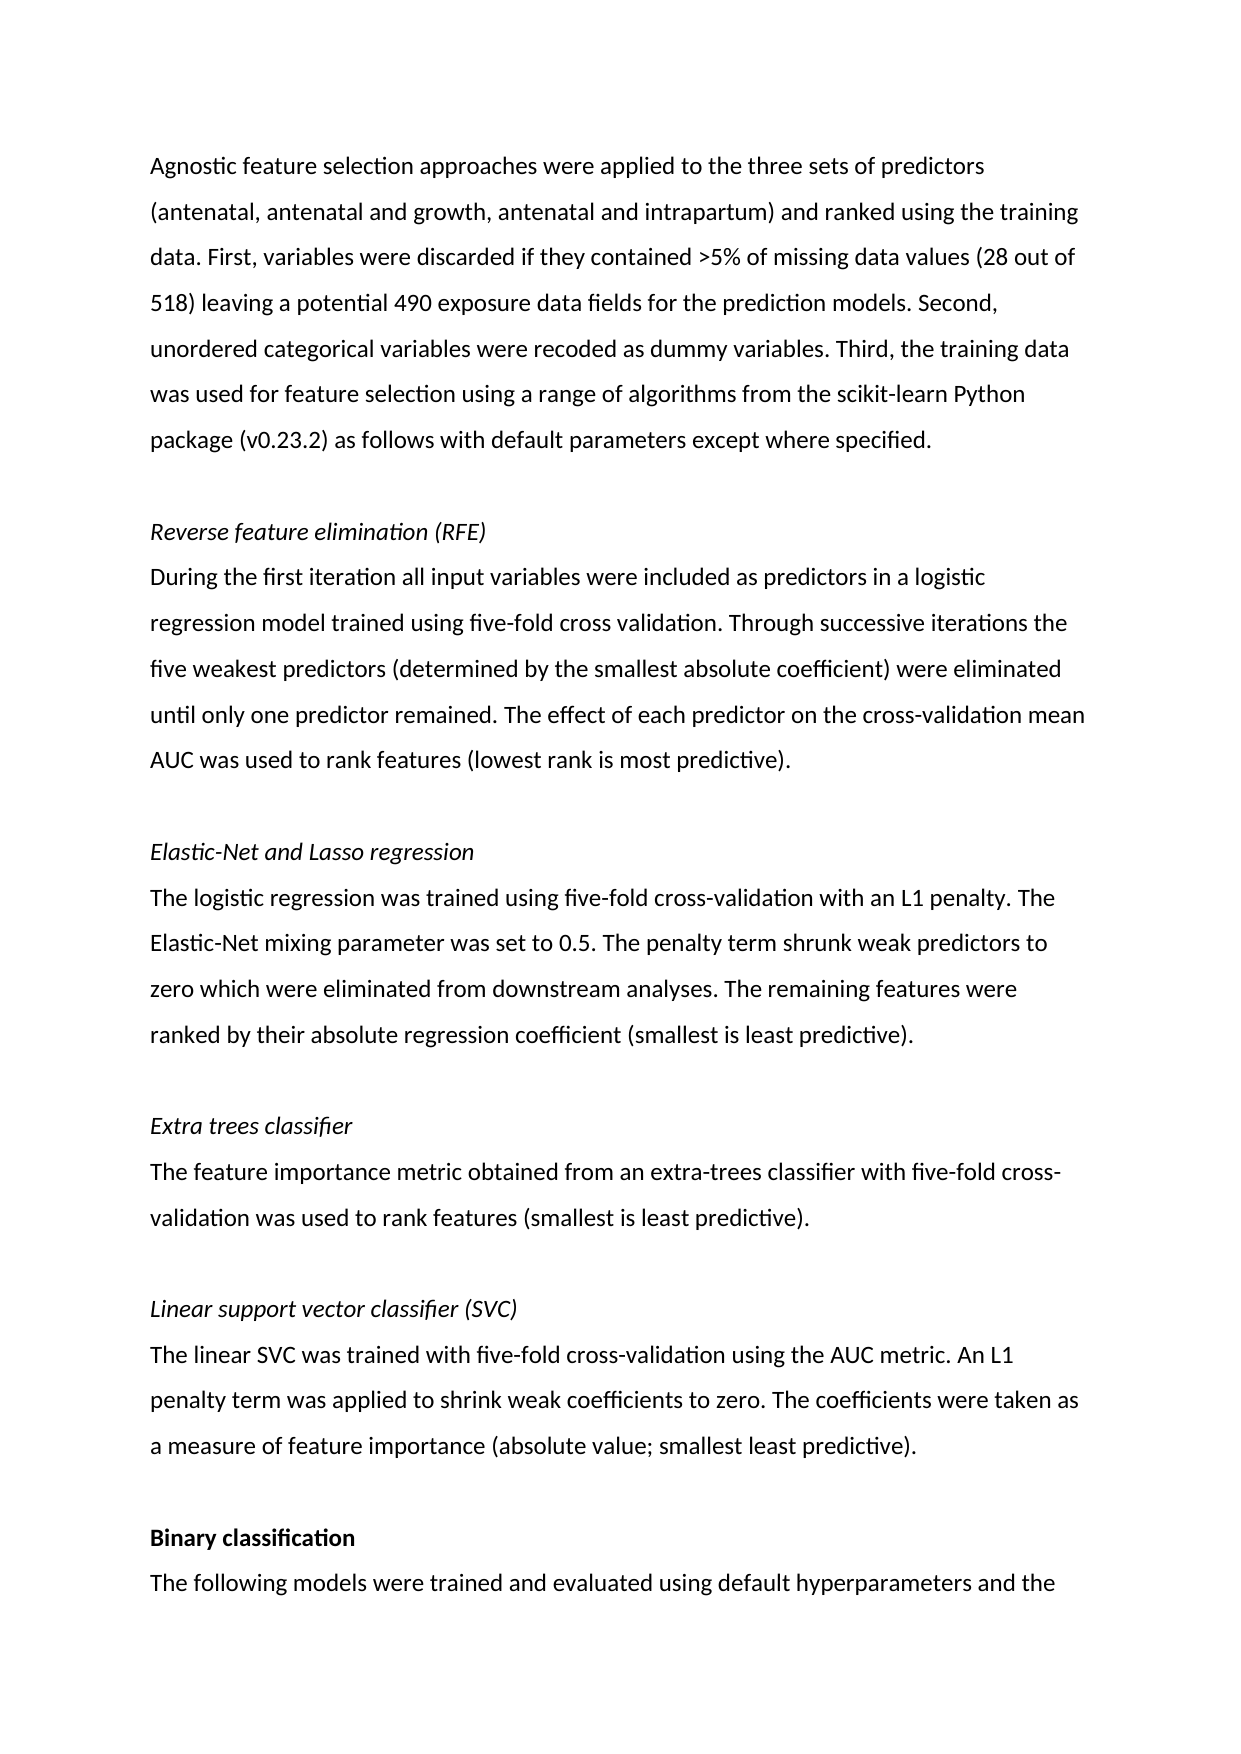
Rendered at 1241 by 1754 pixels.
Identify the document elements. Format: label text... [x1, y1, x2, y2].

text Linear support vector classifier (SVC) [150, 1293, 1090, 1324]
text The linear SVC was trained with five-fold cross-validation using the AUC metric. An L1 penalty term was applied to shrink weak coefficients to zero. The coefficients were taken as a measure of feature importance (absolute value; smallest least predictive). [150, 1339, 1090, 1461]
text Extra trees classifier [150, 1110, 1090, 1141]
text Agnostic feature selection approaches were applied to the three sets of predictors (antenatal, antenatal and growth, antenatal and intrapartum) and ranked using the training data. First, variables were discarded if they contained >5% of missing data values (28 out of 518) leaving a potential 490 exposure data fields for the prediction models. Second, unordered categorical variables were recoded as dummy variables. Third, the training data was used for feature selection using a range of algorithms from the scikit-learn Python package (v0.23.2) as follows with default parameters except where specified. [150, 150, 1090, 455]
text Reverse feature elimination (RFE) [150, 516, 1090, 546]
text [150, 1522, 1090, 1598]
text The logistic regression was trained using five-fold cross-validation with an L1 penalty. The Elastic-Net mixing parameter was set to 0.5. The penalty term shrunk weak predictors to zero which were eliminated from downstream analyses. The remaining features were ranked by their absolute regression coefficient (smallest is least predictive). [150, 882, 1090, 1049]
text The feature importance metric obtained from an extra-trees classifier with five-fold cross-validation was used to rank features (smallest is least predictive). [150, 1156, 1090, 1232]
text During the first iteration all input variables were included as predictors in a logistic regression model trained using five-fold cross validation. Through successive iterations the five weakest predictors (determined by the smallest absolute coefficient) were eliminated until only one predictor remained. The effect of each predictor on the cross-validation mean AUC was used to rank features (lowest rank is most predictive). [150, 562, 1090, 775]
text Elastic-Net and Lasso regression [150, 836, 1090, 866]
